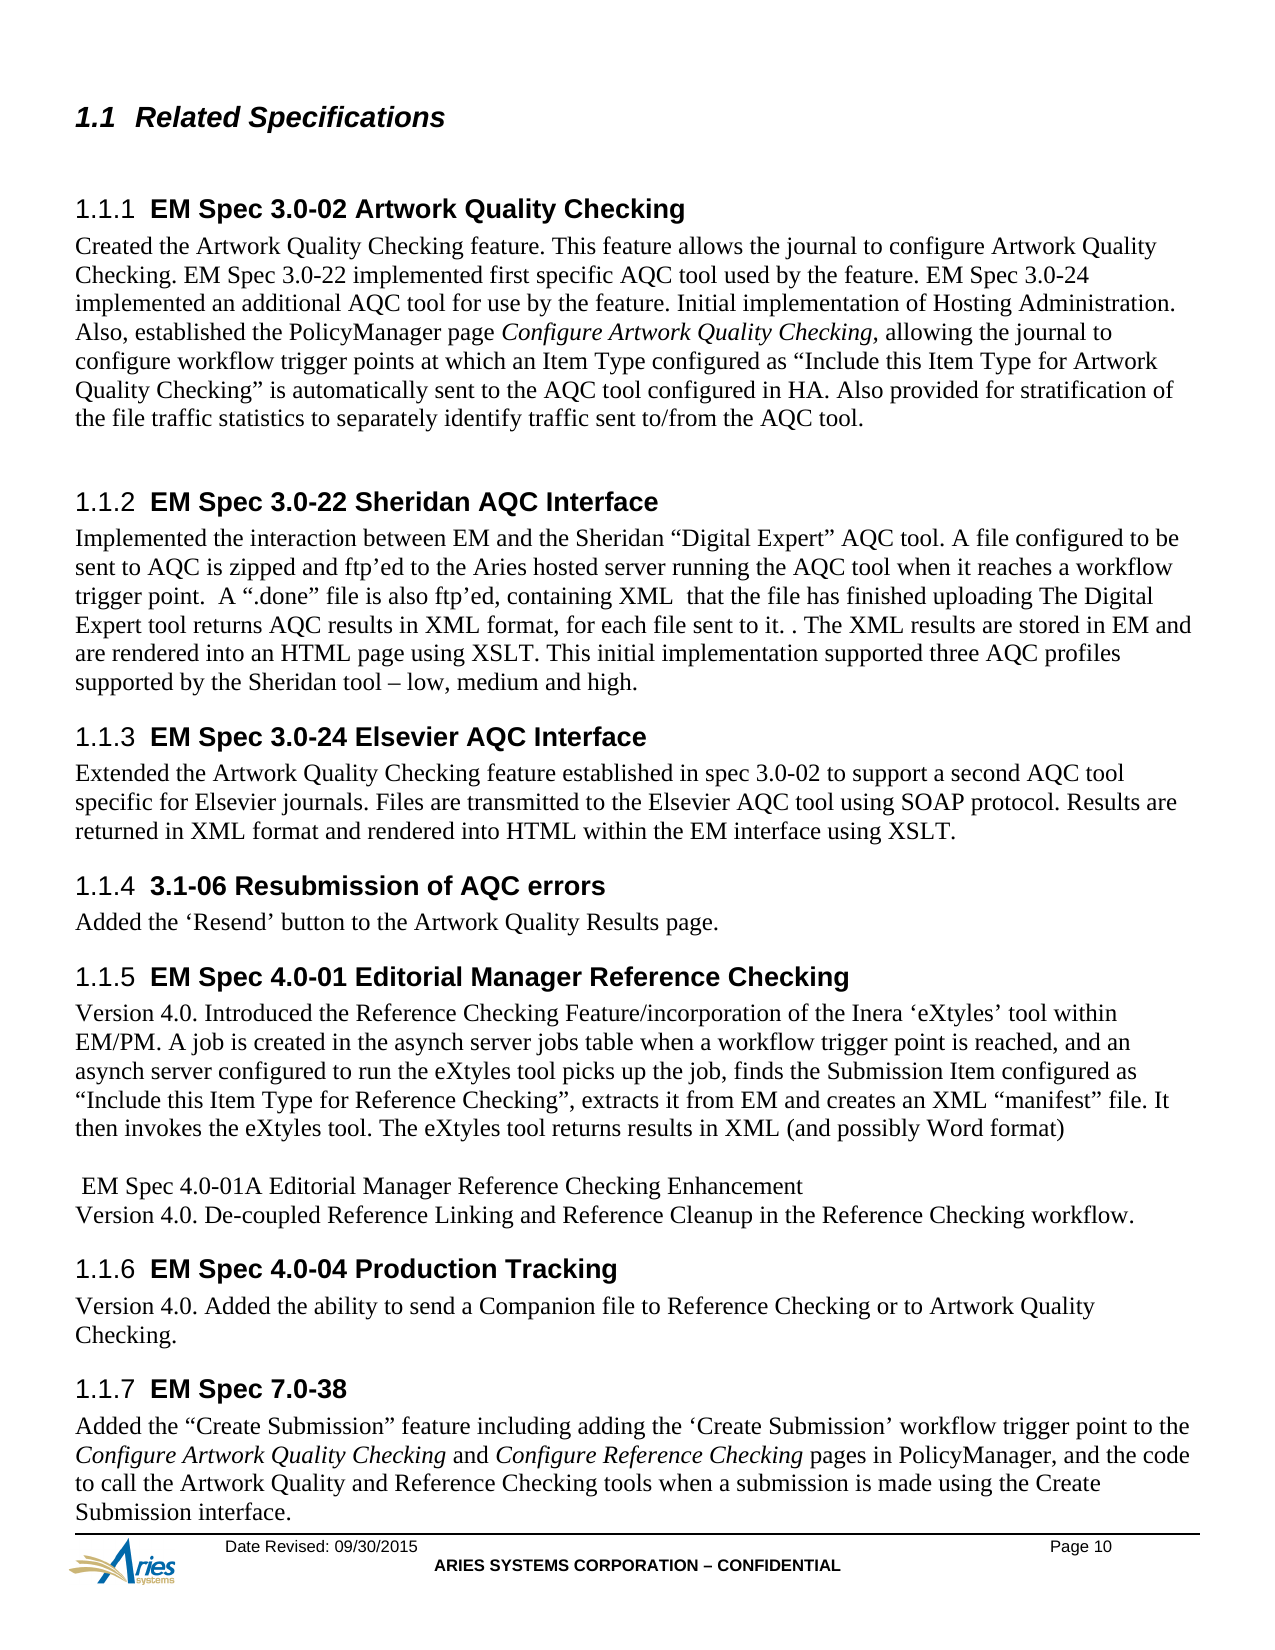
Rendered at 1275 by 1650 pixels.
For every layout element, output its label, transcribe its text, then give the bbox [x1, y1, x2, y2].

text Version 4.0. Introduced the Reference Checking Feature/incorporation of the Inera ‘eXtyles’ tool within EM/PM. A job is created in the asynch server jobs table when a workflow trigger point is reached, and an asynch server configured to run the eXtyles tool picks up the job, finds the Submission Item configured as “Include this Item Type for Reference Checking”, extracts it from EM and creates an XML “manifest” file. It then invokes the eXtyles tool. The eXtyles tool returns results in XML (and possibly Word format) [75, 998, 1200, 1142]
text Version 4.0. Added the ability to send a Companion file to Reference Checking or to Artwork Quality Checking. [75, 1291, 1200, 1348]
text Added the ‘Resend’ button to the Artwork Quality Results page. [75, 907, 1200, 936]
subtitle 3.1-06 Resubmission of AQC errors [75, 870, 1200, 901]
text Extended the Artwork Quality Checking feature established in spec 3.0-02 to support a second AQC tool specific for Elsevier journals. Files are transmitted to the Elsevier AQC tool using SOAP protocol. Results are returned in XML format and rendered into HTML within the EM interface using XSLT. [75, 758, 1200, 845]
subtitle EM Spec 4.0-01 Editorial Manager Reference Checking [75, 961, 1200, 992]
picture [68, 1538, 175, 1585]
subtitle EM Spec 3.0-22 Sheridan AQC Interface [75, 486, 1200, 517]
text Added the “Create Submission” feature including adding the ‘Create Submission’ workflow trigger point to the Configure Artwork Quality Checking and Configure Reference Checking pages in PolicyManager, and the code to call the Artwork Quality and Reference Checking tools when a submission is made using the Create Submission interface. [75, 1411, 1200, 1526]
text Implemented the interaction between EM and the Sheridan “Digital Expert” AQC tool. A file configured to be sent to AQC is zipped and ftp’ed to the Aries hosted server running the AQC tool when it reaches a workflow trigger point. A “.done” file is also ftp’ed, containing XML that the file has finished uploading The Digital Expert tool returns AQC results in XML format, for each file sent to it. . The XML results are stored in EM and are rendered into an HTML page using XSLT. This initial implementation supported three AQC profiles supported by the Sheridan tool – low, medium and high. [75, 523, 1200, 696]
subtitle EM Spec 3.0-24 Elsevier AQC Interface [75, 721, 1200, 752]
subtitle EM Spec 3.0-02 Artwork Quality Checking [75, 193, 1200, 225]
text Version 4.0. De-coupled Reference Linking and Reference Cleanup in the Reference Checking workflow. [75, 1200, 1200, 1228]
subtitle EM Spec 7.0-38 [75, 1373, 1200, 1405]
text Created the Artwork Quality Checking feature. This feature allows the journal to configure Artwork Quality Checking. EM Spec 3.0-22 implemented first specific AQC tool used by the feature. EM Spec 3.0-24 implemented an additional AQC tool for use by the feature. Initial implementation of Hosting Administration. Also, established the PolicyManager page Configure Artwork Quality Checking, allowing the journal to configure workflow trigger points at which an Item Type configured as “Include this Item Type for Artwork Quality Checking” is automatically sent to the AQC tool configured in HA. Also provided for stratification of the file traffic statistics to separately identify traffic sent to/from the AQC tool. [75, 231, 1200, 432]
text EM Spec 4.0-01A Editorial Manager Reference Checking Enhancement [75, 1171, 1200, 1200]
subtitle EM Spec 4.0-04 Production Tracking [75, 1253, 1200, 1285]
subtitle Related Specifications [75, 100, 1200, 133]
